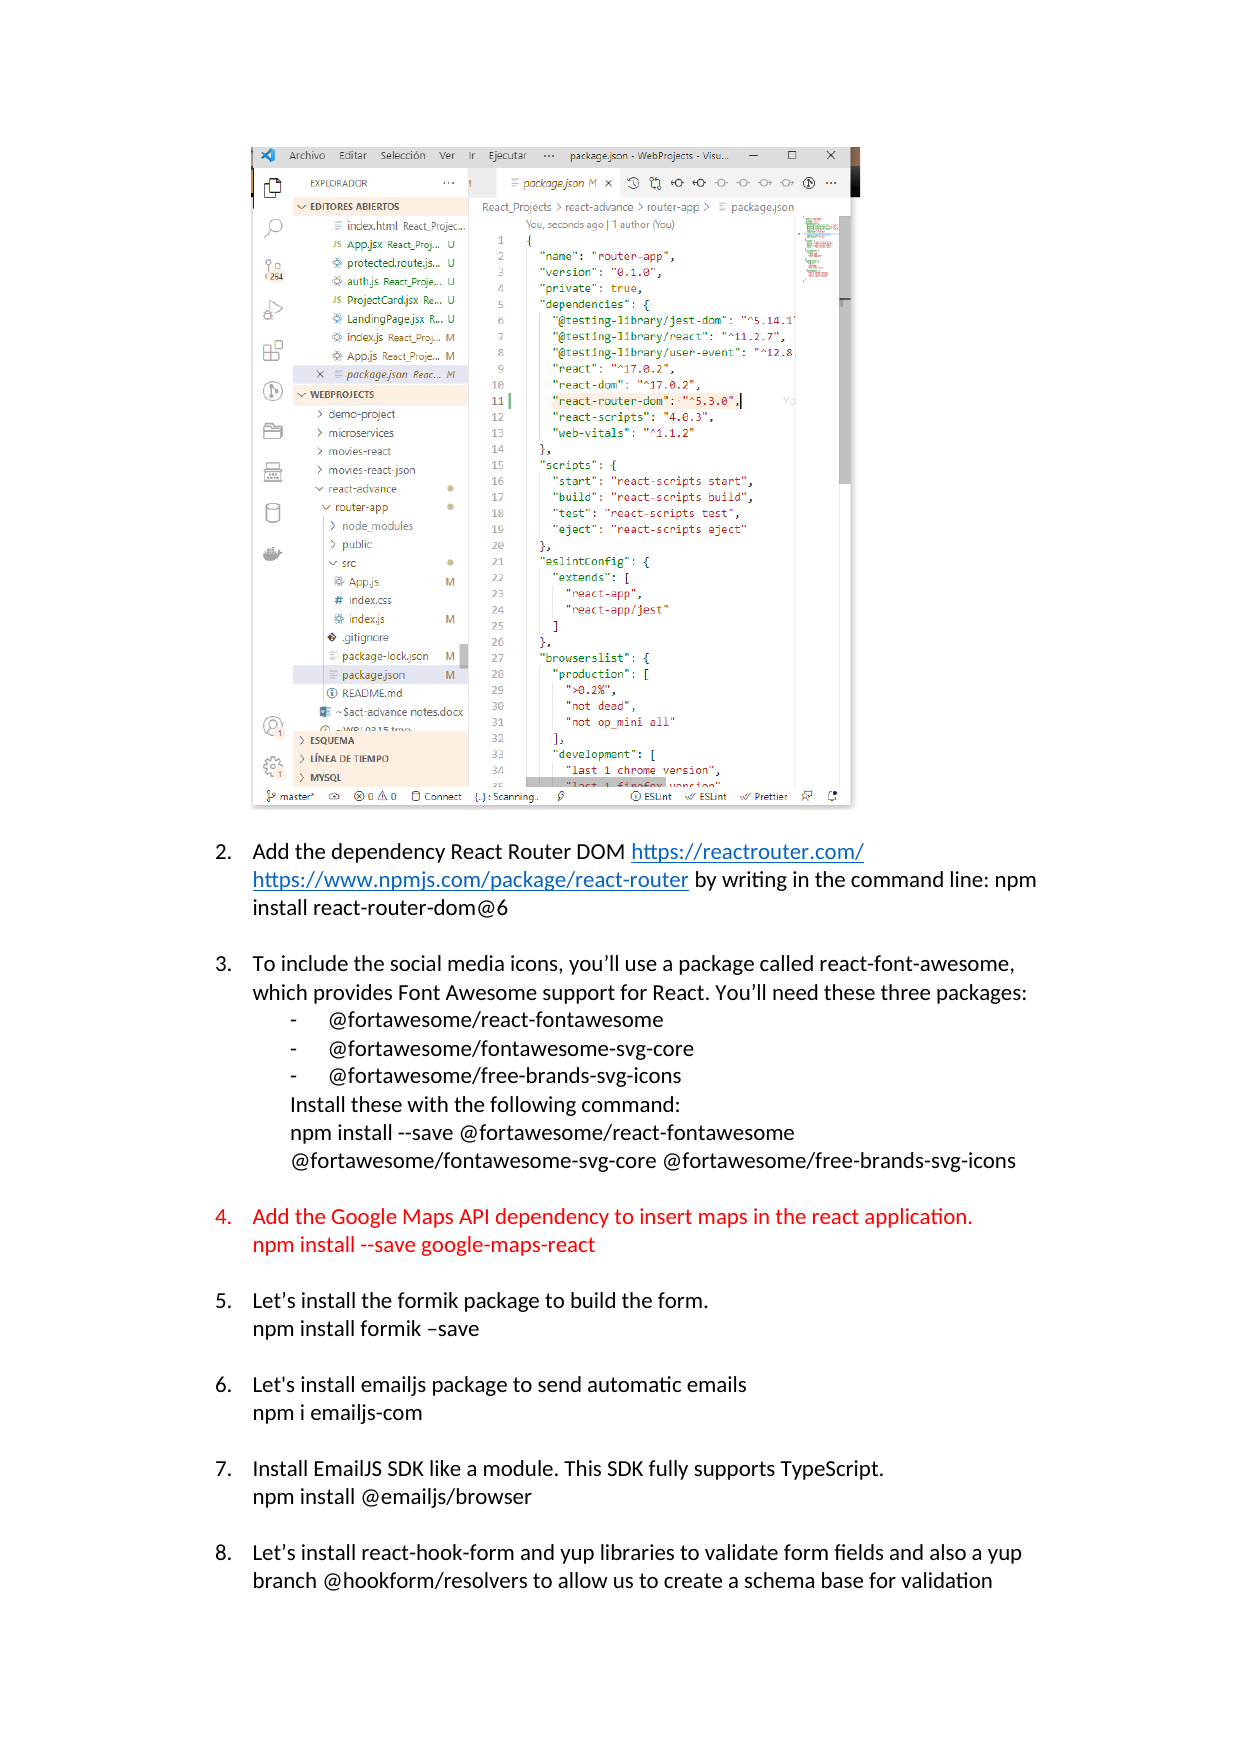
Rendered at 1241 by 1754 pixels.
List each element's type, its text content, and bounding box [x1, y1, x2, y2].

picture [251, 147, 861, 810]
list Add the Google Maps API dependency to insert maps in the react application. [215, 1202, 1063, 1230]
list npm install @emailjs/browser [252, 1482, 1063, 1510]
list npm i emailjs-com [252, 1398, 1063, 1426]
list @fortawesome/fontawesome-svg-core [290, 1034, 1063, 1062]
text npm install --save @fortawesome/react-fontawesome @fortawesome/fontawesome-svg-core @fortawesome/free-brands-svg-icons [290, 1118, 1063, 1174]
list To include the social media icons, you’ll use a package called react-font-awesome, which provides Font Awesome support for React. You’ll need these three packages: [215, 949, 1063, 1006]
list Let's install emailjs package to send automatic emails [215, 1370, 1063, 1398]
list npm install formik –save [252, 1314, 1063, 1342]
list @fortawesome/react-fontawesome [290, 1006, 1063, 1034]
list Let’s install the formik package to build the form. [215, 1286, 1063, 1314]
list @fortawesome/free-brands-svg-icons [290, 1062, 1063, 1090]
list Install EmailJS SDK like a module. This SDK fully supports TypeScript. [215, 1454, 1063, 1482]
list npm install --save google-maps-react [252, 1230, 1063, 1258]
list Let’s install react-hook-form and yup libraries to validate form fields and also a yup branch @hookform/resolvers to allow us to create a schema base for validation [215, 1538, 1063, 1594]
list Add the dependency React Router DOM https://reactrouter.com/ https://www.npmjs.com/package/react-router by writing in the command line: npm install react-router-dom@6 [215, 837, 1063, 922]
text Install these with the following command: [290, 1090, 1063, 1118]
